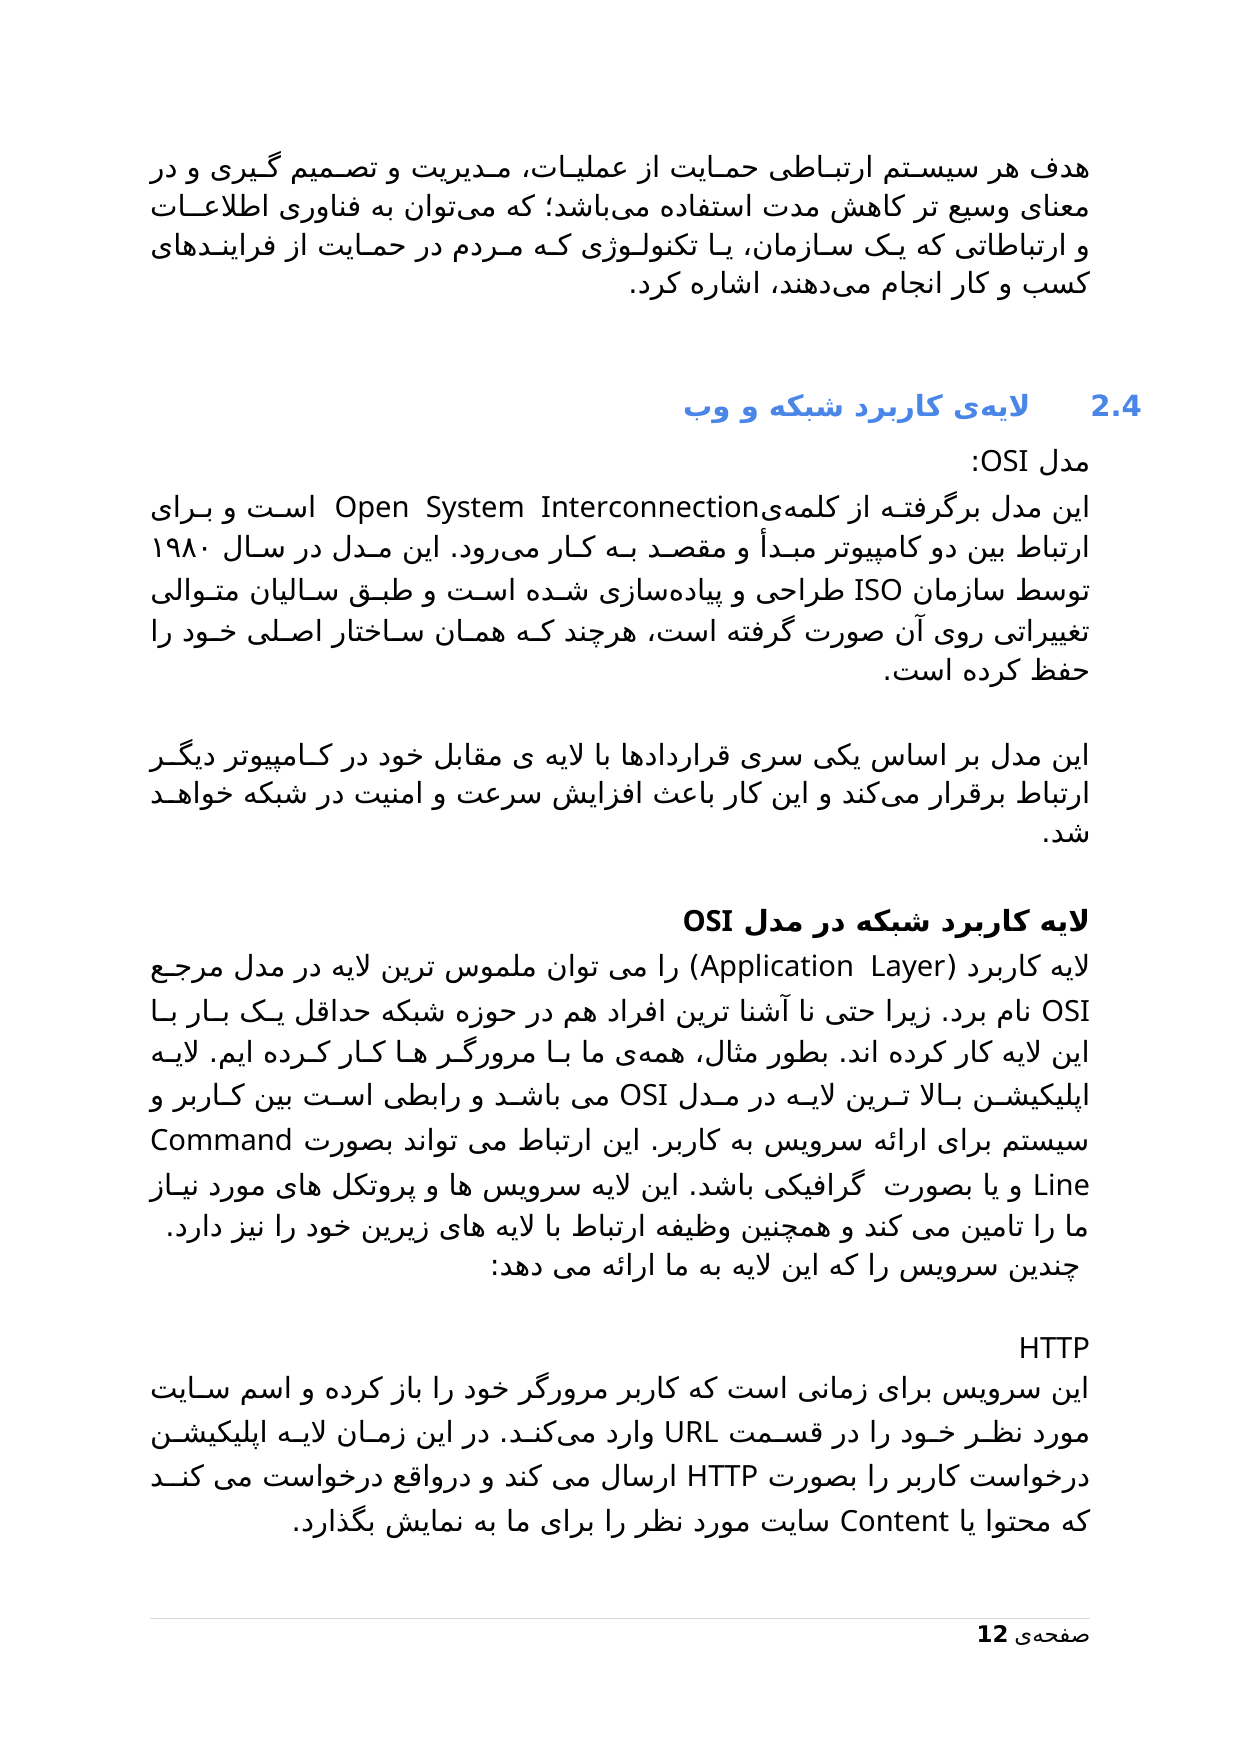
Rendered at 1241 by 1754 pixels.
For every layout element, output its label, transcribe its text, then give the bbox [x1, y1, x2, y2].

text لایه کاربرد شبکه در مدل OSI لایه کاربرد (Application Layer) را می توان ملموس ترین لایه در مدل مرجع OSI نام برد. زیرا حتی نا آشنا ترین افراد هم در حوزه شبکه حداقل یک بار با این لایه کار کرده اند. بطور مثال، همه‌ی ما با مرورگر ها کار کرده ایم. لایه اپلیکیشن بالا ترین لایه در مدل OSI می باشد و رابطی است بین کاربر و سیستم برای ارائه سرویس به کاربر. این ارتباط می تواند بصورت Command Line و یا بصورت گرافیکی باشد. این لایه سرویس ها و پروتکل های مورد نیاز ما را تامین می کند و همچنین وظیفه ارتباط با لایه های زیرین خود را نیز دارد. چندین سرویس را که این لایه به ما ارائه می دهد: HTTP این سرویس برای زمانی است که کاربر مرورگر خود را باز کرده و اسم سایت مورد نظر خود را در قسمت URL وارد می‌کند. در این زمان لایه اپلیکیشن درخواست کاربر را بصورت HTTP ارسال می کند و درواقع درخواست می کند که محتوا یا Content سایت مورد نظر را برای ما به نمایش بگذارد. [150, 900, 1090, 1586]
text مدل OSI: [150, 440, 1090, 480]
text این مدل برگرفته از کلمه‌یOpen System Interconnection است و برای ارتباط بین دو کامپیوتر مبدأ و مقصد به کار می‌رود. این مدل در سال ۱۹۸۰ توسط سازمان ISO طراحی و پیاده‌سازی شده است و طبق سالیان متوالی تغییراتی روی آن صورت گرفته است، هرچند که همان ساختار اصلی خود را حفظ کرده است. [150, 486, 1090, 687]
text این مدل بر اساس یکی سری قراردادها با لایه­ ی مقابل خود در کامپیوتر دیگر ارتباط برقرار می‌کند و این کار باعث افزایش سرعت و امنیت در شبکه خواهد شد. [150, 738, 1090, 850]
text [150, 150, 1090, 301]
text لایه‌ی کاربرد شبکه و وب [150, 389, 1090, 423]
